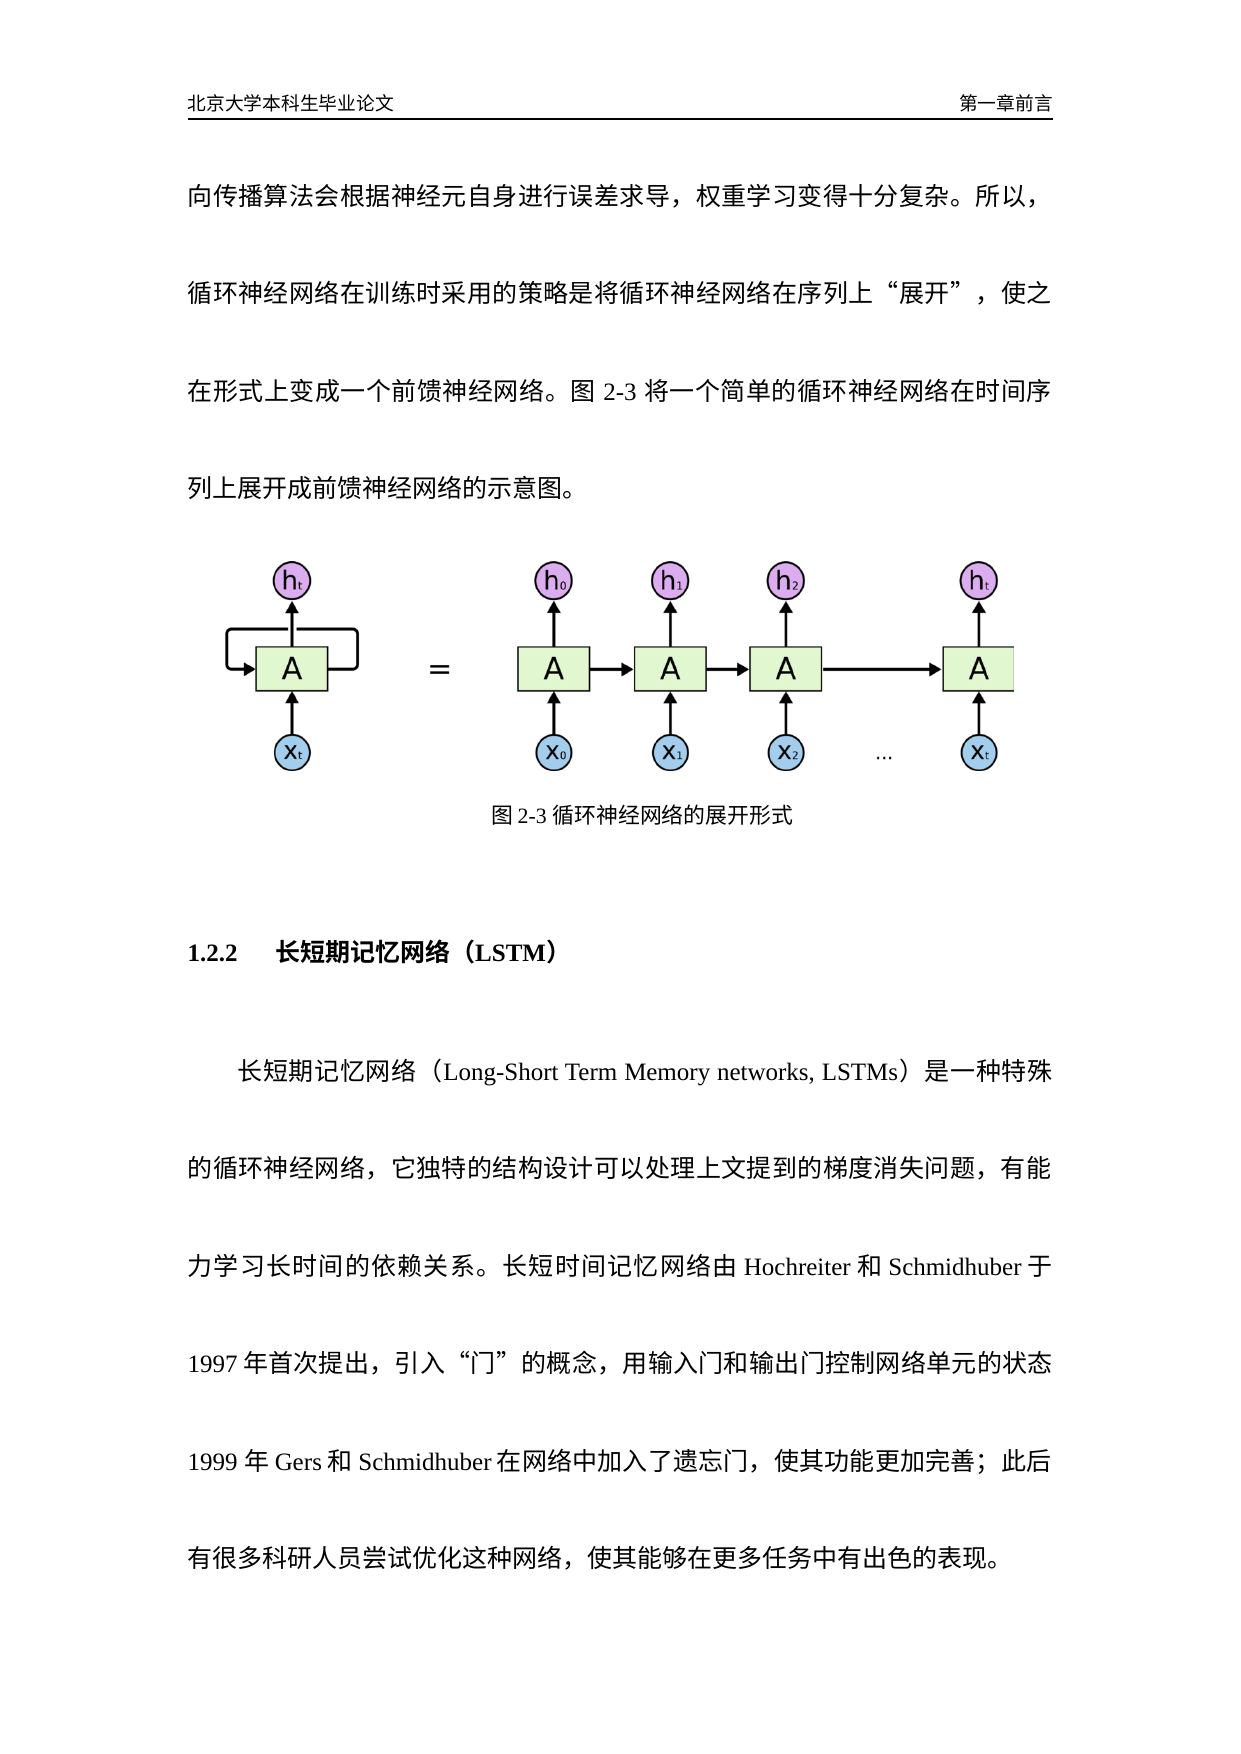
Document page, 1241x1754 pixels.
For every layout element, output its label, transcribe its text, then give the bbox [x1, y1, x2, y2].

list 长短期记忆网络（LSTM） [187, 918, 1053, 983]
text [187, 162, 1053, 519]
text 长短期记忆网络（Long-Short Term Memory networks, LSTMs）是一种特殊的循环神经网络，它独特的结构设计可以处理上文提到的梯度消失问题，有能力学习长时间的依赖关系。长短时间记忆网络由Hochreiter和Schmidhuber于1997年首次提出，引入“门”的概念，用输入门和输出门控制网络单元的状态；1999 年Gers和 Schmidhuber在网络中加入了遗忘门，使其功能更加完善；此后有很多科研人员尝试优化这种网络，使其能够在更多任务中有出色的表现。 [187, 1037, 1053, 1589]
text 图2-3 循环神经网络的展开形式 [187, 798, 1053, 830]
picture [225, 561, 1014, 771]
